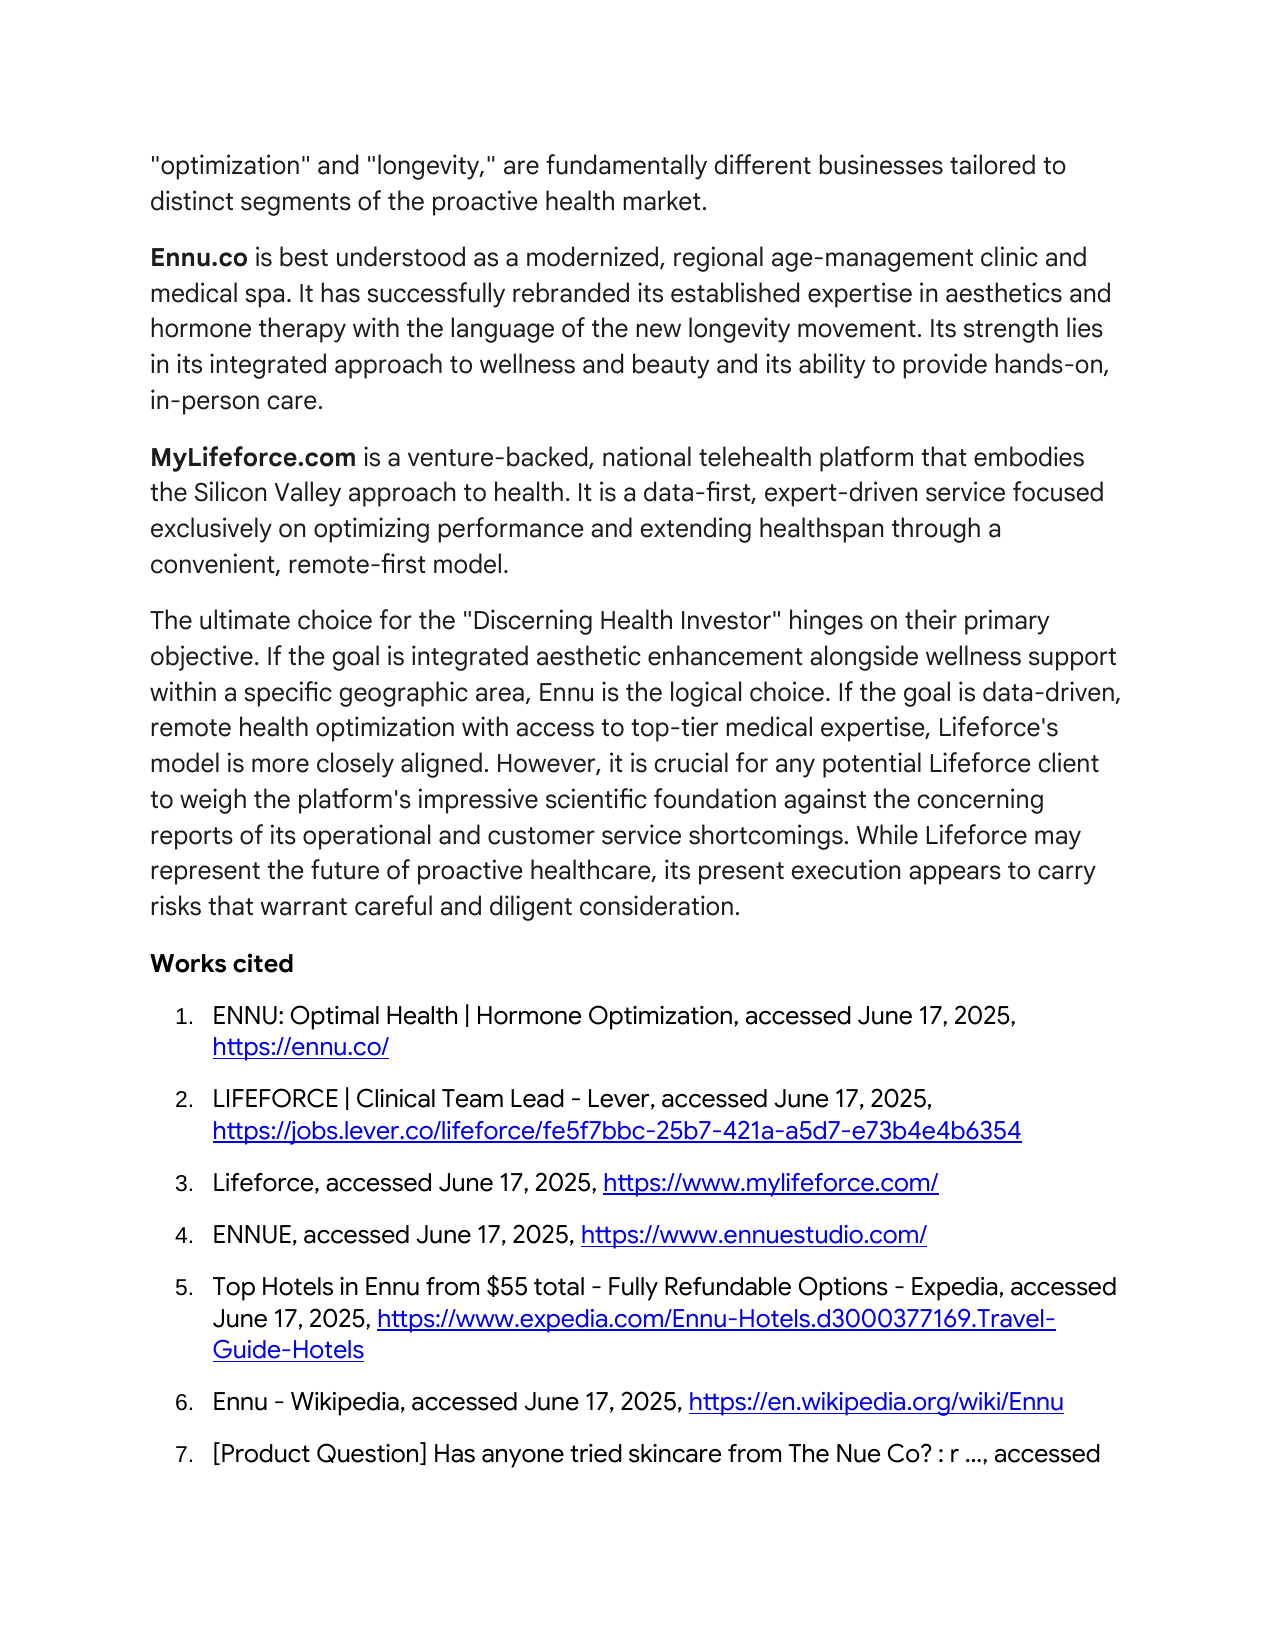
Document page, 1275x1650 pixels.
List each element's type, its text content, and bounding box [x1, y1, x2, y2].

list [175, 1439, 1125, 1470]
text Ennu.co is best understood as a modernized, regional age-management clinic and medical spa. It has successfully rebranded its established expertise in aesthetics and hormone therapy with the language of the new longevity movement. Its strength lies in its integrated approach to wellness and beauty and its ability to provide hands-on, in-person care. [150, 242, 1125, 417]
list ENNUE, accessed June 17, 2025, https://www.ennuestudio.com/ [175, 1219, 1125, 1251]
list LIFEFORCE | Clinical Team Lead - Lever, accessed June 17, 2025, https://jobs.lever.co/lifeforce/fe5f7bbc-25b7-421a-a5d7-e73b4e4b6354 [175, 1084, 1125, 1146]
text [150, 150, 1125, 217]
subtitle Works cited [150, 948, 1125, 979]
list ENNU: Optimal Health | Hormone Optimization, accessed June 17, 2025, https://ennu.co/ [175, 1000, 1125, 1063]
list Top Hotels in Ennu from $55 total - Fully Refundable Options - Expedia, accessed June 17, 2025, https://www.expedia.com/Ennu-Hotels.d3000377169.Travel-Guide-Hotels [175, 1272, 1125, 1366]
text The ultimate choice for the "Discerning Health Investor" hinges on their primary objective. If the goal is integrated aesthetic enhancement alongside wellness support within a specific geographic area, Ennu is the logical choice. If the goal is data-driven, remote health optimization with access to top-tier medical expertise, Lifeforce's model is more closely aligned. However, it is crucial for any potential Lifeforce client to weigh the platform's impressive scientific foundation against the concerning reports of its operational and customer service shortcomings. While Lifeforce may represent the future of proactive healthcare, its present execution appears to carry risks that warrant careful and diligent consideration. [150, 606, 1125, 923]
list Lifeforce, accessed June 17, 2025, https://www.mylifeforce.com/ [175, 1167, 1125, 1198]
list Ennu - Wikipedia, accessed June 17, 2025, https://en.wikipedia.org/wiki/Ennu [175, 1386, 1125, 1418]
text MyLifeforce.com is a venture-backed, national telehealth platform that embodies the Silicon Valley approach to health. It is a data-first, expert-driven service focused exclusively on optimizing performance and extending healthspan through a convenient, remote-first model. [150, 442, 1125, 580]
